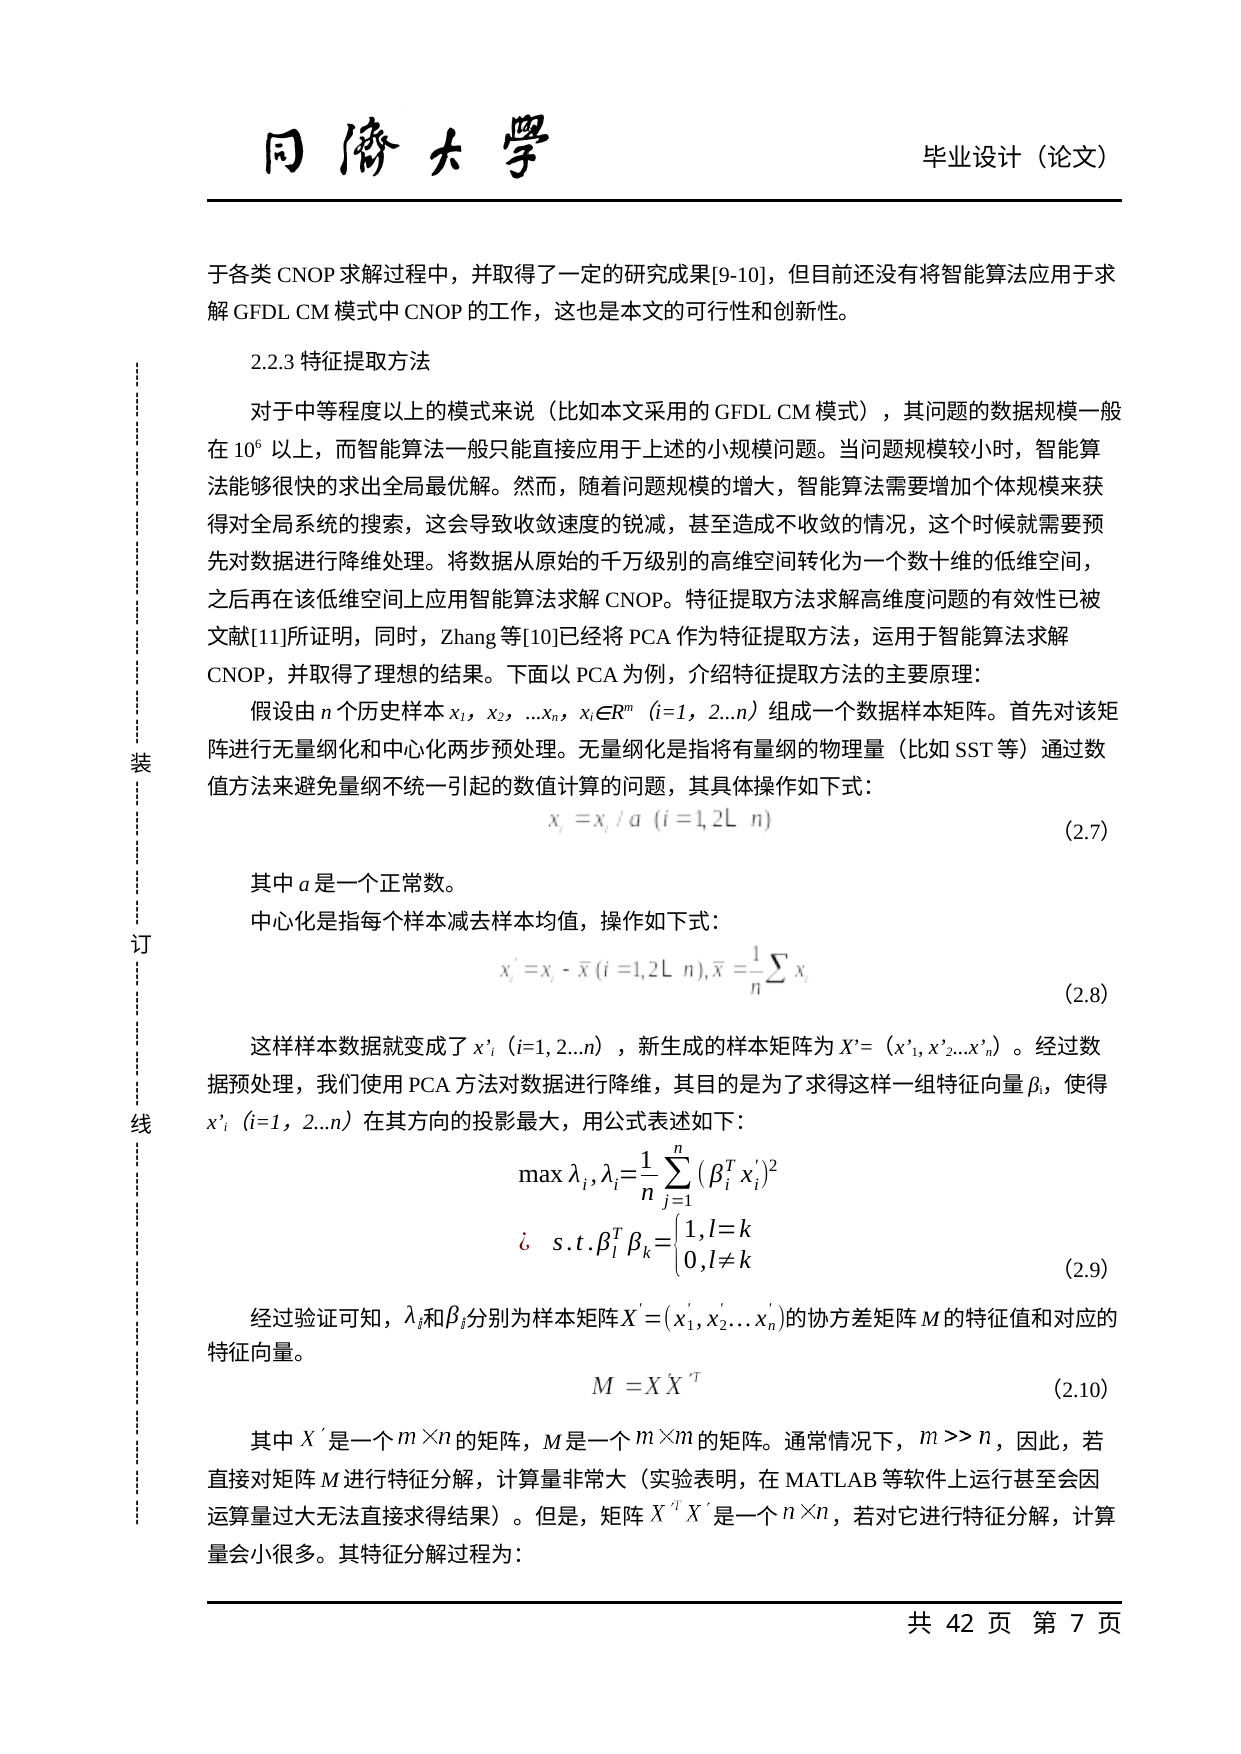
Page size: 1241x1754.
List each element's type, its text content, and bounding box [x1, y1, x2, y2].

text （2.7） [207, 802, 1122, 846]
text 对于中等程度以上的模式来说（比如本文采用的GFDL CM模式），其问题的数据规模一般在106 以上，而智能算法一般只能直接应用于上述的小规模问题。当问题规模较小时，智能算法能够很快的求出全局最优解。然而，随着问题规模的增大，智能算法需要增加个体规模来获得对全局系统的搜索，这会导致收敛速度的锐减，甚至造成不收敛的情况，这个时候就需要预先对数据进行降维处理。将数据从原始的千万级别的高维空间转化为一个数十维的低维空间，之后再在该低维空间上应用智能算法求解CNOP。特征提取方法求解高维度问题的有效性已被文献[11]所证明，同时，Zhang等[10]已经将PCA作为特征提取方法，运用于智能算法求解CNOP，并取得了理想的结果。下面以PCA为例，介绍特征提取方法的主要原理： [207, 390, 1122, 690]
picture [244, 106, 567, 185]
text 这样样本数据就变成了x’i（i=1, 2...n），新生成的样本矩阵为X’=（x’1, x’2...x’n）。经过数据预处理，我们使用PCA方法对数据进行降维，其目的是为了求得这样一组特征向量βi，使得x’i（i=1，2...n）在其方向的投影最大，用公式表述如下： [207, 1025, 1122, 1137]
text 假设由n个历史样本x1，x2，...xn，xi∈Rm（i=1，2...n）组成一个数据样本矩阵。首先对该矩阵进行无量纲化和中心化两步预处理。无量纲化是指将有量纲的物理量（比如SST等）通过数值方法来避免量纲不统一引起的数值计算的问题，其具体操作如下式： [207, 690, 1122, 802]
text 经过验证可知，和分别为样本矩阵的协方差矩阵M的特征值和对应的特征向量。 [207, 1300, 1122, 1366]
text （2.8） [207, 937, 1122, 1009]
text 其中a是一个正常数。 [207, 862, 1122, 899]
text 中心化是指每个样本减去样本均值，操作如下式： [207, 899, 1122, 937]
text 其中是一个的矩阵，M是一个的矩阵。通常情况下，，因此，若直接对矩阵M进行特征分解，计算量非常大（实验表明，在MATLAB等软件上运行甚至会因运算量过大无法直接求得结果）。但是，矩阵是一个，若对它进行特征分解，计算量会小很多。其特征分解过程为： [207, 1419, 1122, 1569]
text （2.10） [207, 1366, 1122, 1404]
subtitle 2.2.3 特征提取方法 [207, 340, 1122, 377]
text （2.9） [207, 1137, 1122, 1284]
